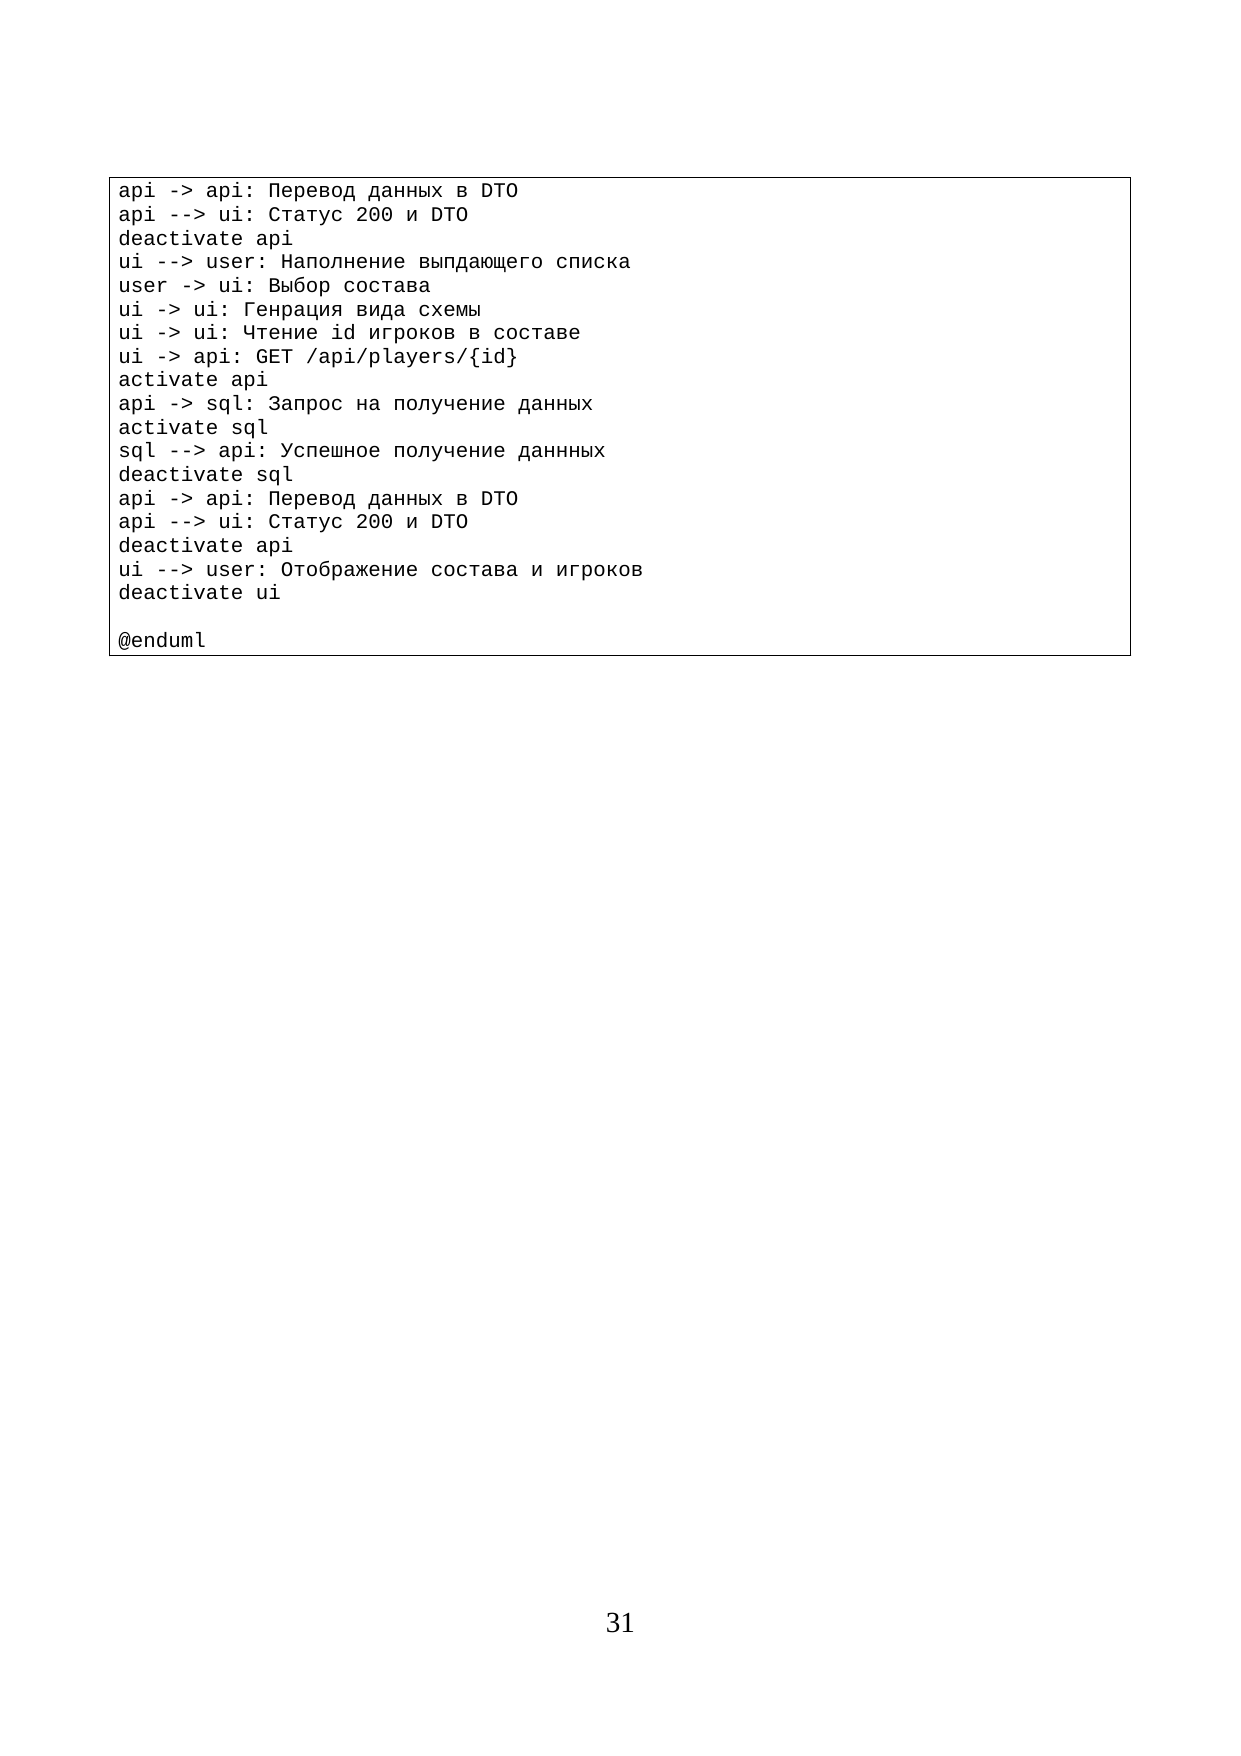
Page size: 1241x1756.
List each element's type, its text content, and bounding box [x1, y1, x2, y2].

text user -> ui: Выбор состава [118, 275, 1122, 298]
text activate api [118, 369, 1122, 393]
text @enduml [110, 626, 1130, 655]
text api --> ui: Статус 200 и DTO [118, 204, 1122, 228]
text ui -> ui: Генрация вида схемы [118, 298, 1122, 322]
text activate sql [118, 417, 1122, 440]
text api -> sql: Запрос на получение данных [118, 393, 1122, 417]
text ui -> ui: Чтение id игроков в составе [118, 322, 1122, 346]
text ui --> user: Наполнение выпдающего списка [118, 251, 1122, 275]
text deactivate ui [118, 582, 1122, 606]
text sql --> api: Успешное получение даннных [118, 440, 1122, 464]
text ui -> api: GET /api/players/{id} [118, 346, 1122, 369]
text deactivate sql [118, 464, 1122, 488]
text api -> api: Перевод данных в DTO [118, 488, 1122, 511]
text api -> api: Перевод данных в DTO [110, 178, 1130, 204]
text deactivate api [118, 228, 1122, 251]
text ui --> user: Отображение состава и игроков [118, 559, 1122, 582]
text deactivate api [118, 535, 1122, 559]
text api --> ui: Статус 200 и DTO [118, 511, 1122, 535]
